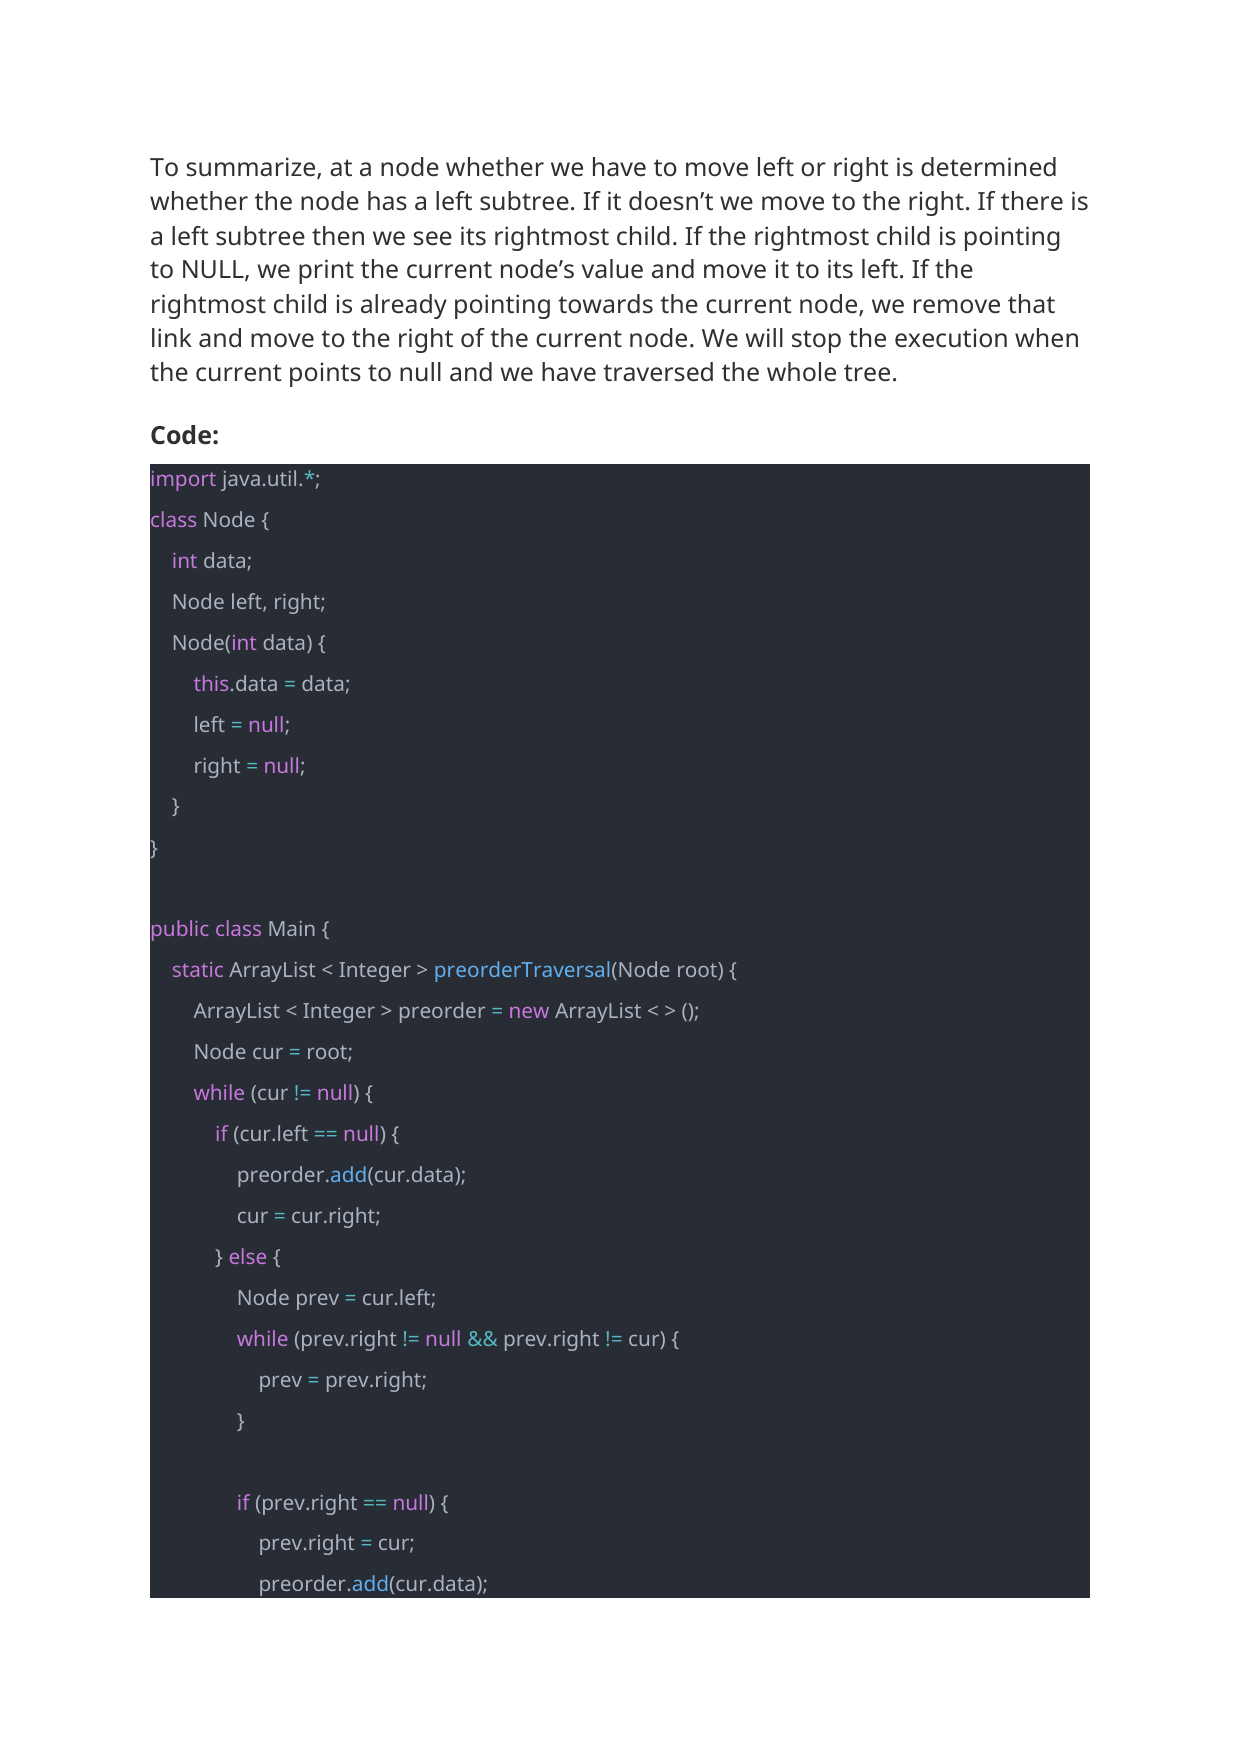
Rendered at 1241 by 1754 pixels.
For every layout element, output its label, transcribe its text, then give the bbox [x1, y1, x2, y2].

text Node(int data) { [150, 628, 1090, 656]
text preorder.add(cur.data); [150, 1160, 1090, 1188]
text } [150, 792, 1090, 820]
text static ArrayList < Integer > preorderTraversal(Node root) { [150, 955, 1090, 984]
text public class Main { [150, 914, 1090, 943]
text cur = cur.right; [150, 1201, 1090, 1229]
text Node cur = root; [150, 1037, 1090, 1066]
text } else { [150, 1242, 1090, 1270]
text ArrayList < Integer > preorder = new ArrayList < > (); [150, 996, 1090, 1025]
text Code: [150, 418, 1090, 452]
text import java.util.*; [150, 464, 1090, 493]
text } [150, 1406, 1090, 1434]
text if (prev.right == null) { [150, 1488, 1090, 1516]
text left = null; [150, 710, 1090, 738]
text prev.right = cur; [150, 1528, 1090, 1557]
text if (cur.left == null) { [150, 1119, 1090, 1148]
text while (cur != null) { [150, 1078, 1090, 1107]
text int data; [150, 546, 1090, 574]
text right = null; [150, 751, 1090, 779]
text preorder.add(cur.data); [150, 1569, 1090, 1598]
text } [150, 833, 1090, 861]
text Node left, right; [150, 587, 1090, 615]
text prev = prev.right; [150, 1365, 1090, 1393]
text while (prev.right != null && prev.right != cur) { [150, 1324, 1090, 1352]
text class Node { [150, 505, 1090, 533]
text To summarize, at a node whether we have to move left or right is determined whether the node has a left subtree. If it doesn’t we move to the right. If there is a left subtree then we see its rightmost child. If the rightmost child is pointing to NULL, we print the current node’s value and move it to its left. If the rightmost child is already pointing towards the current node, we remove that link and move to the right of the current node. We will stop the execution when the current points to null and we have traversed the whole tree. [150, 150, 1090, 388]
text this.data = data; [150, 669, 1090, 697]
text Node prev = cur.left; [150, 1283, 1090, 1311]
